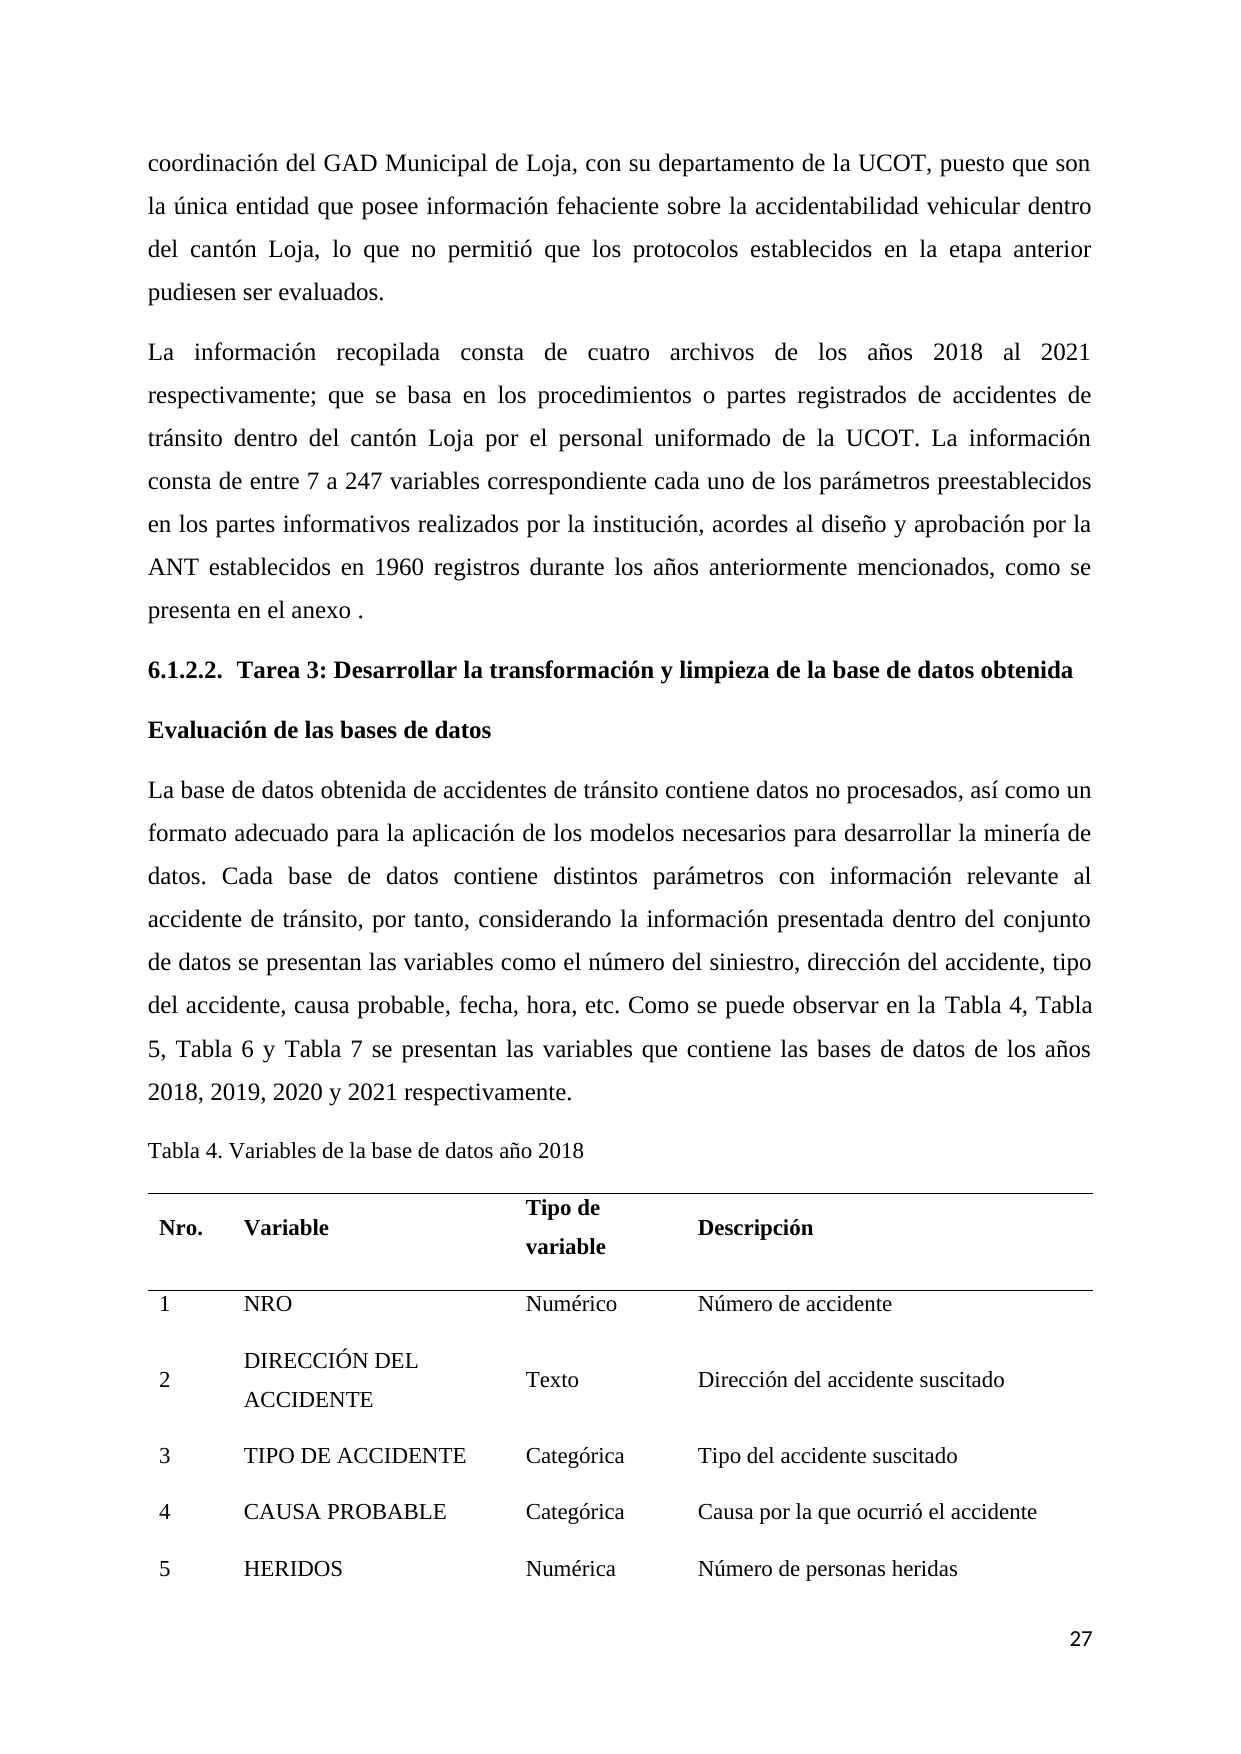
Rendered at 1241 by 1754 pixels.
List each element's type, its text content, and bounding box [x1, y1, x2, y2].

text La base de datos obtenida de accidentes de tránsito contiene datos no procesados, así como un formato adecuado para la aplicación de los modelos necesarios para desarrollar la minería de datos. Cada base de datos contiene distintos parámetros con información relevante al accidente de tránsito, por tanto, considerando la información presentada dentro del conjunto de datos se presentan las variables como el número del siniestro, dirección del accidente, tipo del accidente, causa probable, fecha, hora, etc. Como se puede observar en la Tabla 4, Tabla 5, Tabla 6 y Tabla 7 se presentan las variables que contiene las bases de datos de los años 2018, 2019, 2020 y 2021 respectivamente. [148, 775, 1092, 1106]
table_cell 2 [148, 1347, 232, 1442]
table_cell TIPO DE ACCIDENTE [233, 1442, 514, 1498]
table_cell CAUSA PROBABLE [233, 1499, 514, 1554]
table_cell Numérica [514, 1555, 686, 1581]
table_header Descripción [686, 1194, 1092, 1289]
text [148, 148, 1092, 306]
table_cell Numérico [514, 1291, 686, 1347]
table_cell Dirección del accidente suscitado [686, 1347, 1092, 1442]
table_cell Número de accidente [686, 1291, 1092, 1347]
table_cell Número de personas heridas [686, 1555, 1092, 1581]
table_cell Categórica [514, 1442, 686, 1498]
table_cell HERIDOS [233, 1555, 514, 1581]
table_cell DIRECCIÓN DEL ACCIDENTE [233, 1347, 514, 1442]
table_cell 5 [148, 1555, 232, 1581]
table_cell Tipo del accidente suscitado [686, 1442, 1092, 1498]
table_header Variable [233, 1194, 514, 1289]
table_cell 4 [148, 1499, 232, 1554]
table_cell Texto [514, 1347, 686, 1442]
table_cell NRO [233, 1291, 514, 1347]
table_cell 3 [148, 1442, 232, 1498]
text Tabla 4. Variables de la base de datos año 2018 [148, 1137, 1092, 1163]
table_header Tipo de variable [514, 1194, 686, 1289]
table_cell Categórica [514, 1499, 686, 1554]
text Evaluación de las bases de datos [148, 715, 1092, 744]
text La información recopilada consta de cuatro archivos de los años 2018 al 2021 respectivamente; que se basa en los procedimientos o partes registrados de accidentes de tránsito dentro del cantón Loja por el personal uniformado de la UCOT. La información consta de entre 7 a 247 variables correspondiente cada uno de los parámetros preestablecidos en los partes informativos realizados por la institución, acordes al diseño y aprobación por la ANT establecidos en 1960 registros durante los años anteriormente mencionados, como se presenta en el anexo 0. [148, 337, 1092, 624]
list Tarea 3: Desarrollar la transformación y limpieza de la base de datos obtenida [148, 655, 1092, 684]
table_cell Causa por la que ocurrió el accidente [686, 1499, 1092, 1554]
table_header Nro. [148, 1194, 232, 1289]
table_cell 1 [148, 1291, 232, 1347]
